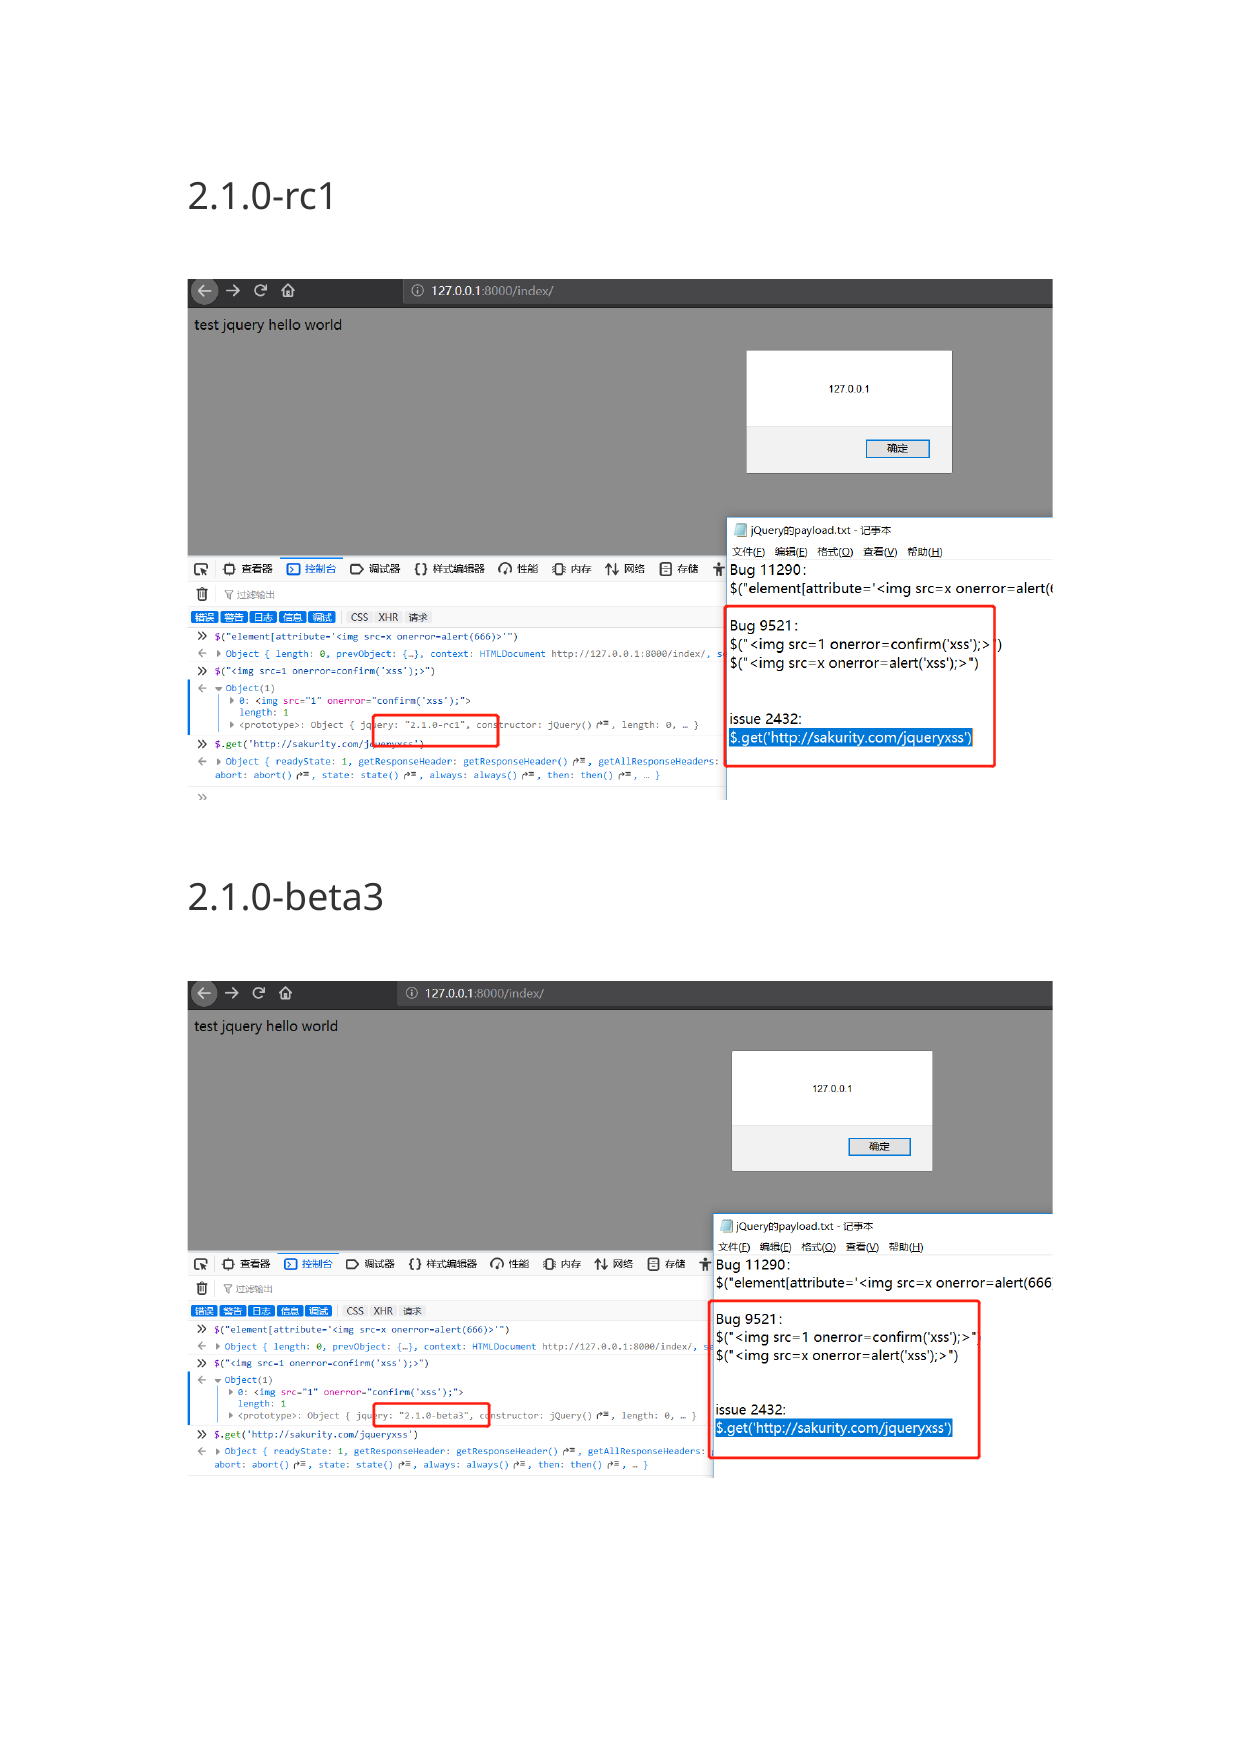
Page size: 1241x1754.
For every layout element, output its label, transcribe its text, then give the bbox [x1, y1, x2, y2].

subtitle 2.1.0-rc1 [187, 162, 1053, 227]
picture [187, 279, 1053, 800]
subtitle 2.1.0-beta3 [187, 863, 1053, 928]
picture [187, 981, 1053, 1478]
